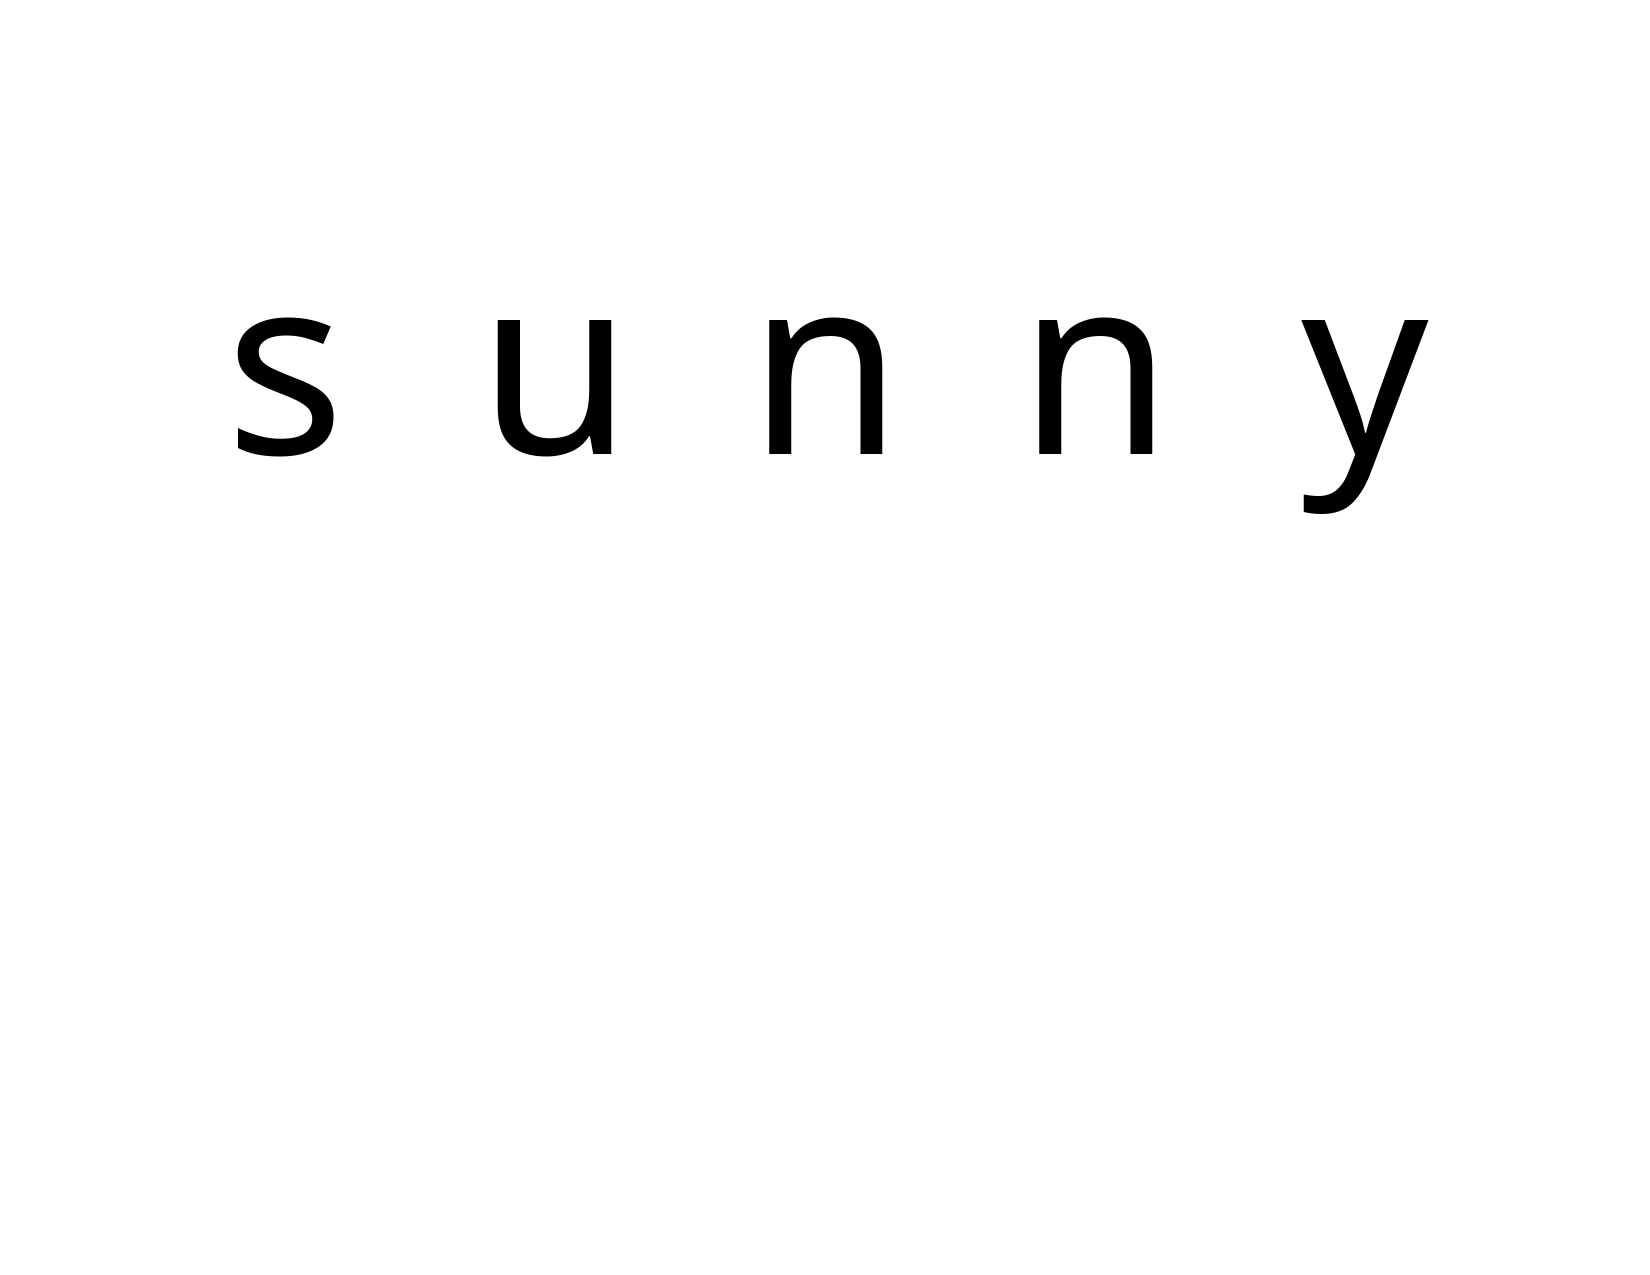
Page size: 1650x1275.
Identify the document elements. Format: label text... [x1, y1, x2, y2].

table_cell s [150, 150, 420, 528]
table_cell y [1230, 150, 1500, 528]
table_cell n [690, 150, 960, 528]
table_cell u [420, 150, 690, 528]
table_cell n [960, 150, 1230, 528]
